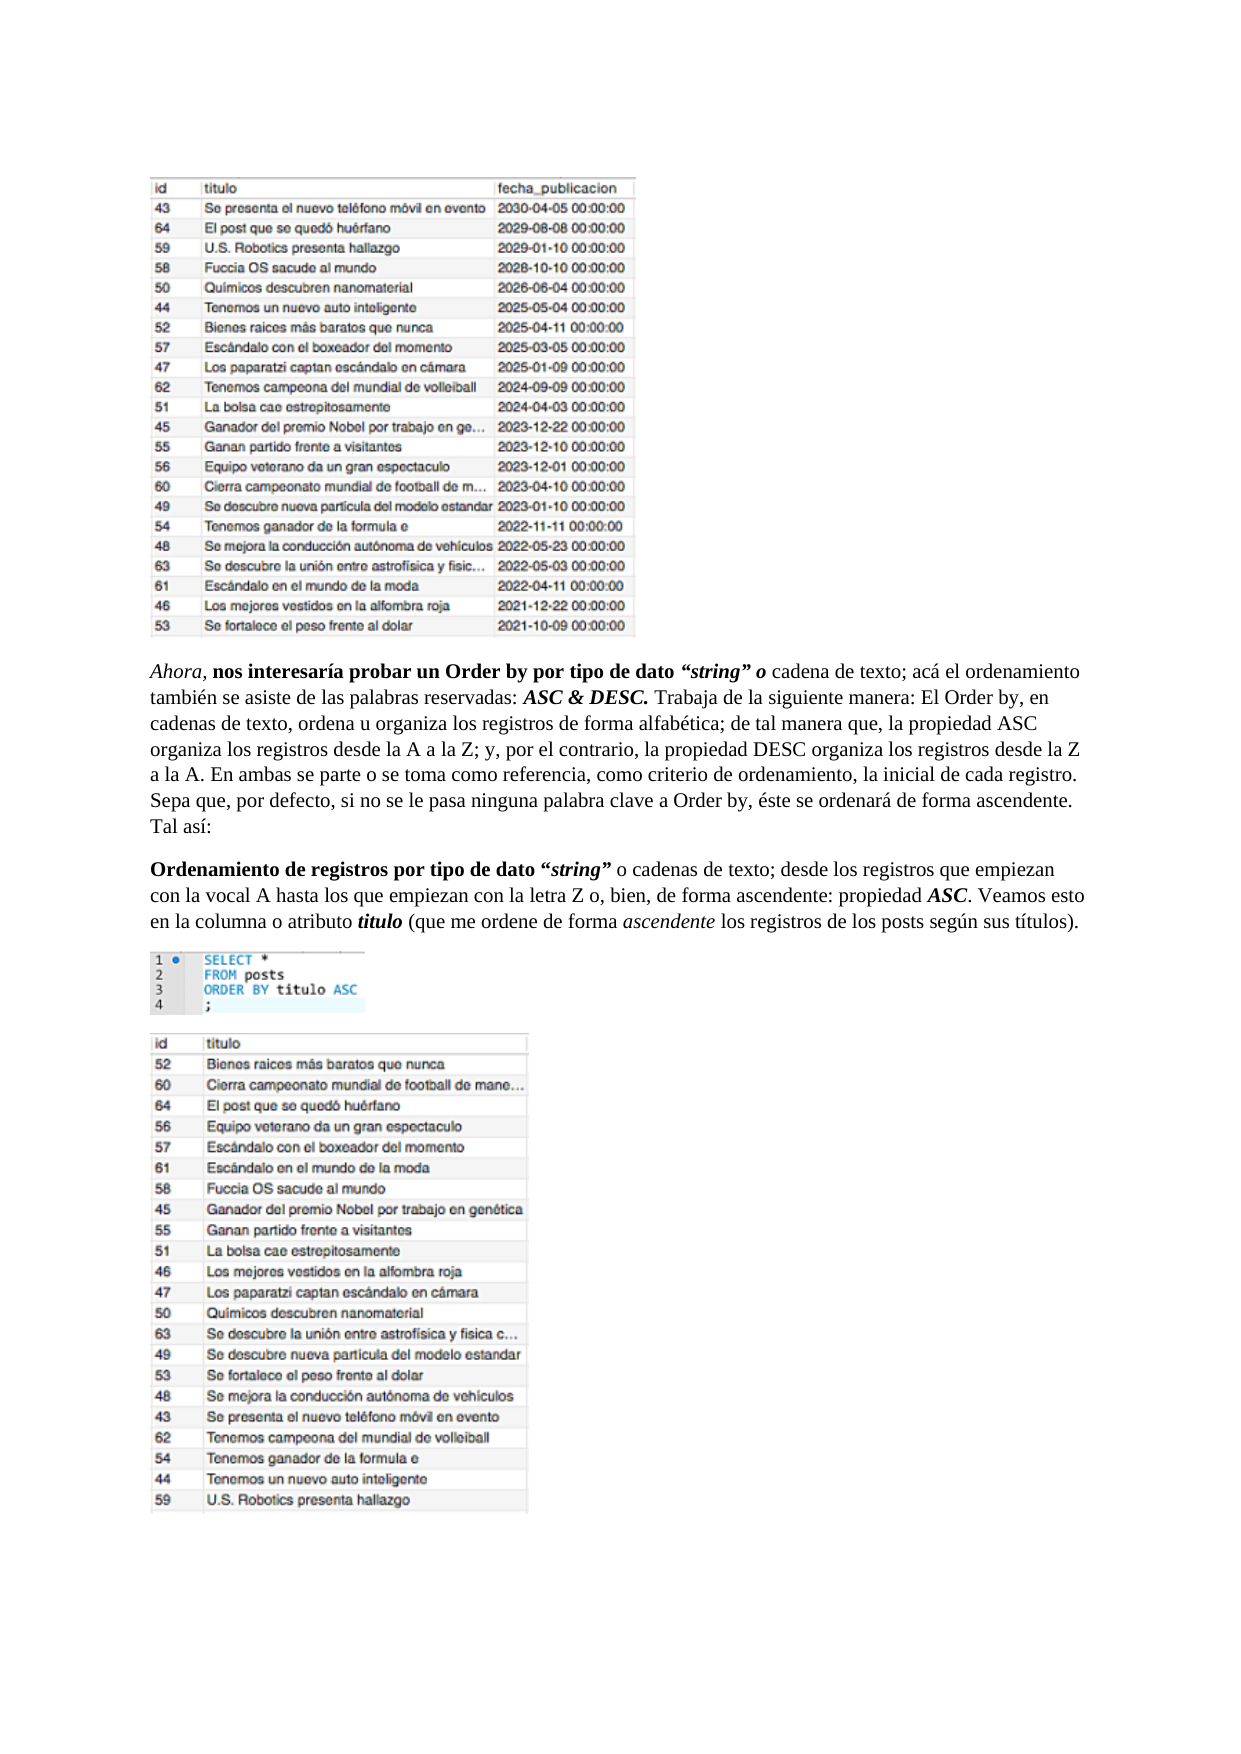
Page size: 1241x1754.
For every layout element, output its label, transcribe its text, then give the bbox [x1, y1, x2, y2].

text Ordenamiento de registros por tipo de dato “string” o cadenas de texto; desde los registros que empiezan con la vocal A hasta los que empiezan con la letra Z o, bien, de forma ascendente: propiedad ASC. Veamos esto en la columna o atributo titulo (que me ordene de forma ascendente los registros de los posts según sus títulos). [150, 857, 1090, 933]
text Ahora, nos interesaría probar un Order by por tipo de dato “string” o cadena de texto; acá el ordenamiento también se asiste de las palabras reservadas: ASC & DESC. Trabaja de la siguiente manera: El Order by, en cadenas de texto, ordena u organiza los registros de forma alfabética; de tal manera que, la propiedad ASC organiza los registros desde la A a la Z; y, por el contrario, la propiedad DESC organiza los registros desde la Z a la A. En ambas se parte o se toma como referencia, como criterio de ordenamiento, la inicial de cada registro. Sepa que, por defecto, si no se le pasa ninguna palabra clave a Order by, éste se ordenará de forma ascendente. Tal así: [150, 659, 1090, 838]
picture [150, 177, 636, 638]
picture [150, 951, 365, 1015]
picture [150, 1033, 529, 1514]
